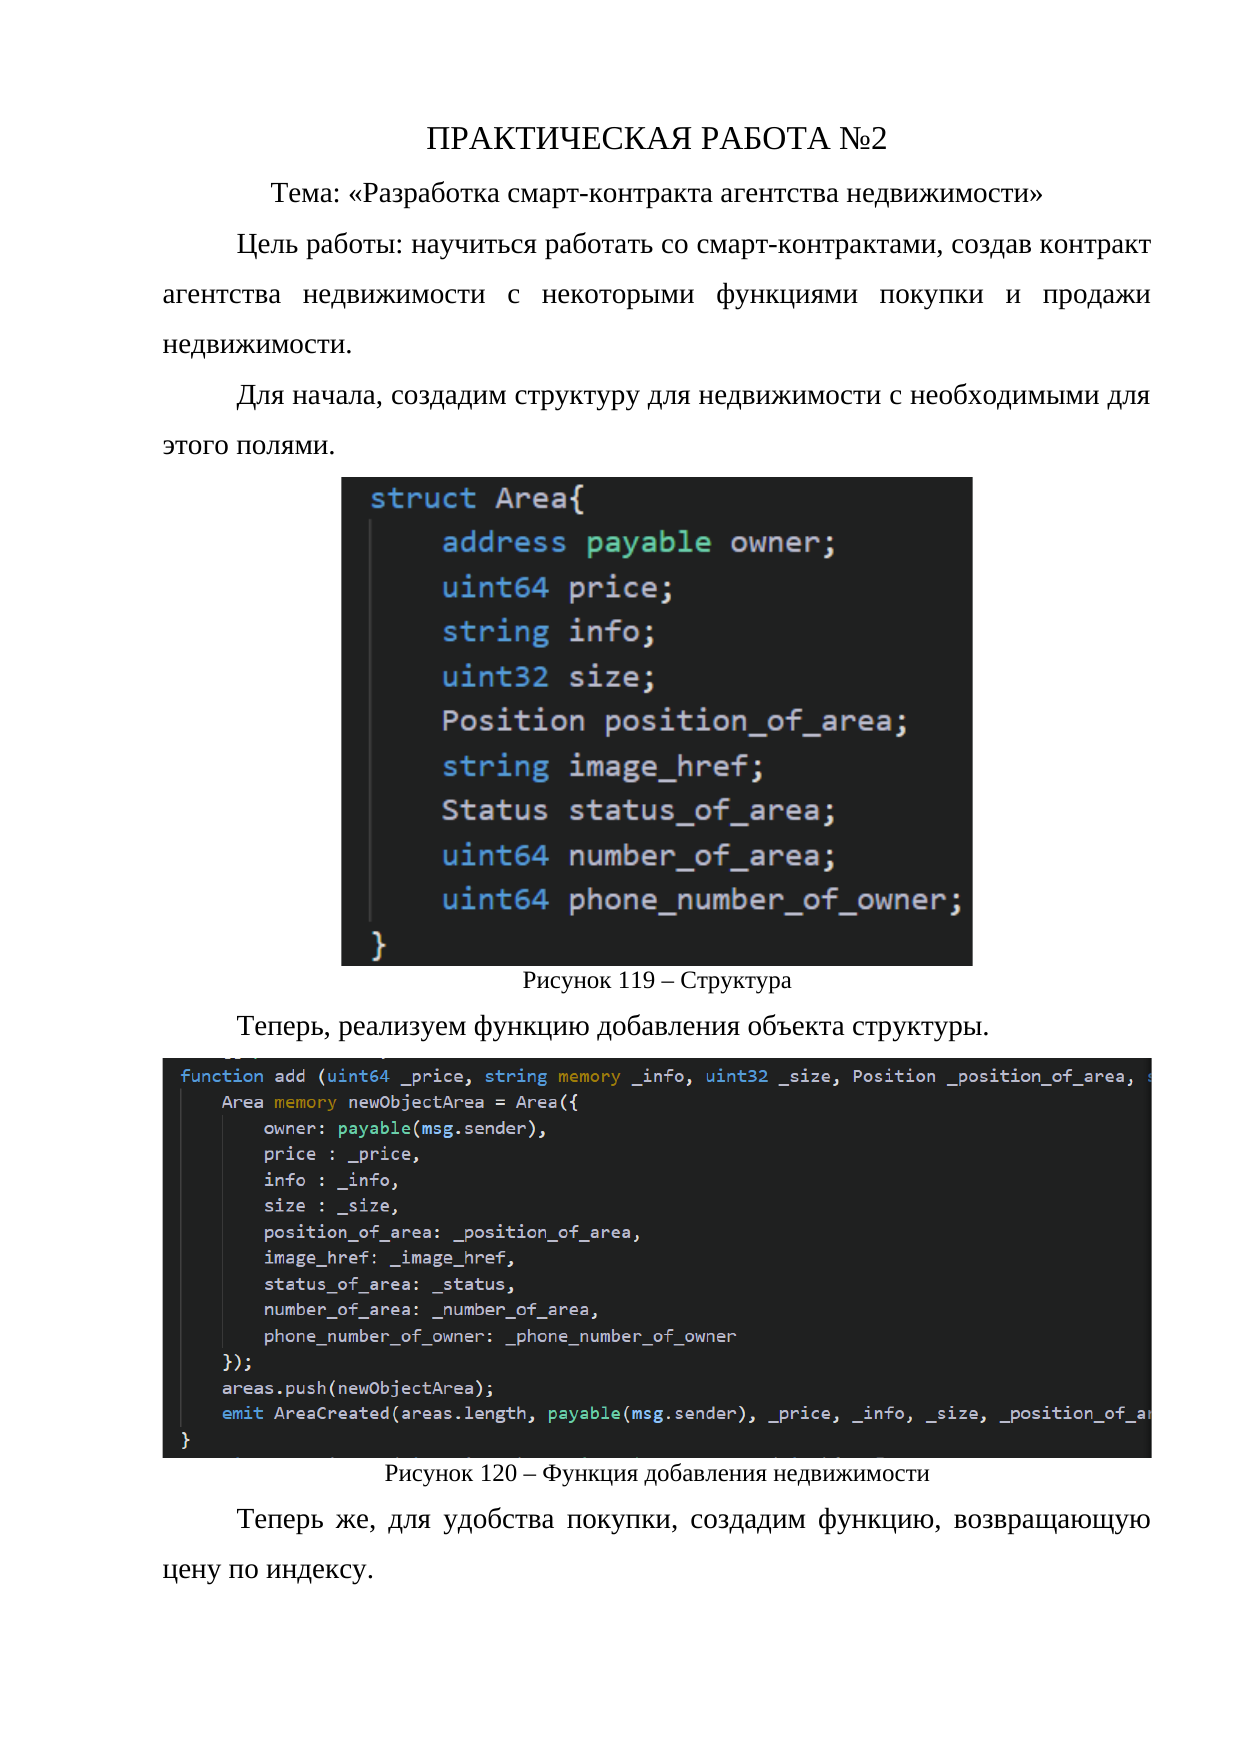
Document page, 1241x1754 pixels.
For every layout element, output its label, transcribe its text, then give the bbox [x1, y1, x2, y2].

text Тема: «Разработка смарт-контракта агентства недвижимости» [162, 176, 1152, 209]
text ПРАКТИЧЕСКАЯ РАБОТА №2 [162, 118, 1152, 156]
text Теперь же, для удобства покупки, создадим функцию, возвращающую цену по индексу. [162, 1501, 1152, 1584]
picture [162, 1058, 1152, 1458]
text Цель работы: научиться работать со смарт-контрактами, создав контракт агентства недвижимости с некоторыми функциями покупки и продажи недвижимости. [162, 226, 1152, 360]
text Для начала, создадим структуру для недвижимости с необходимыми для этого полями. [162, 377, 1152, 461]
picture [341, 477, 973, 966]
text Теперь, реализуем функцию добавления объекта структуры. [162, 1008, 1152, 1042]
